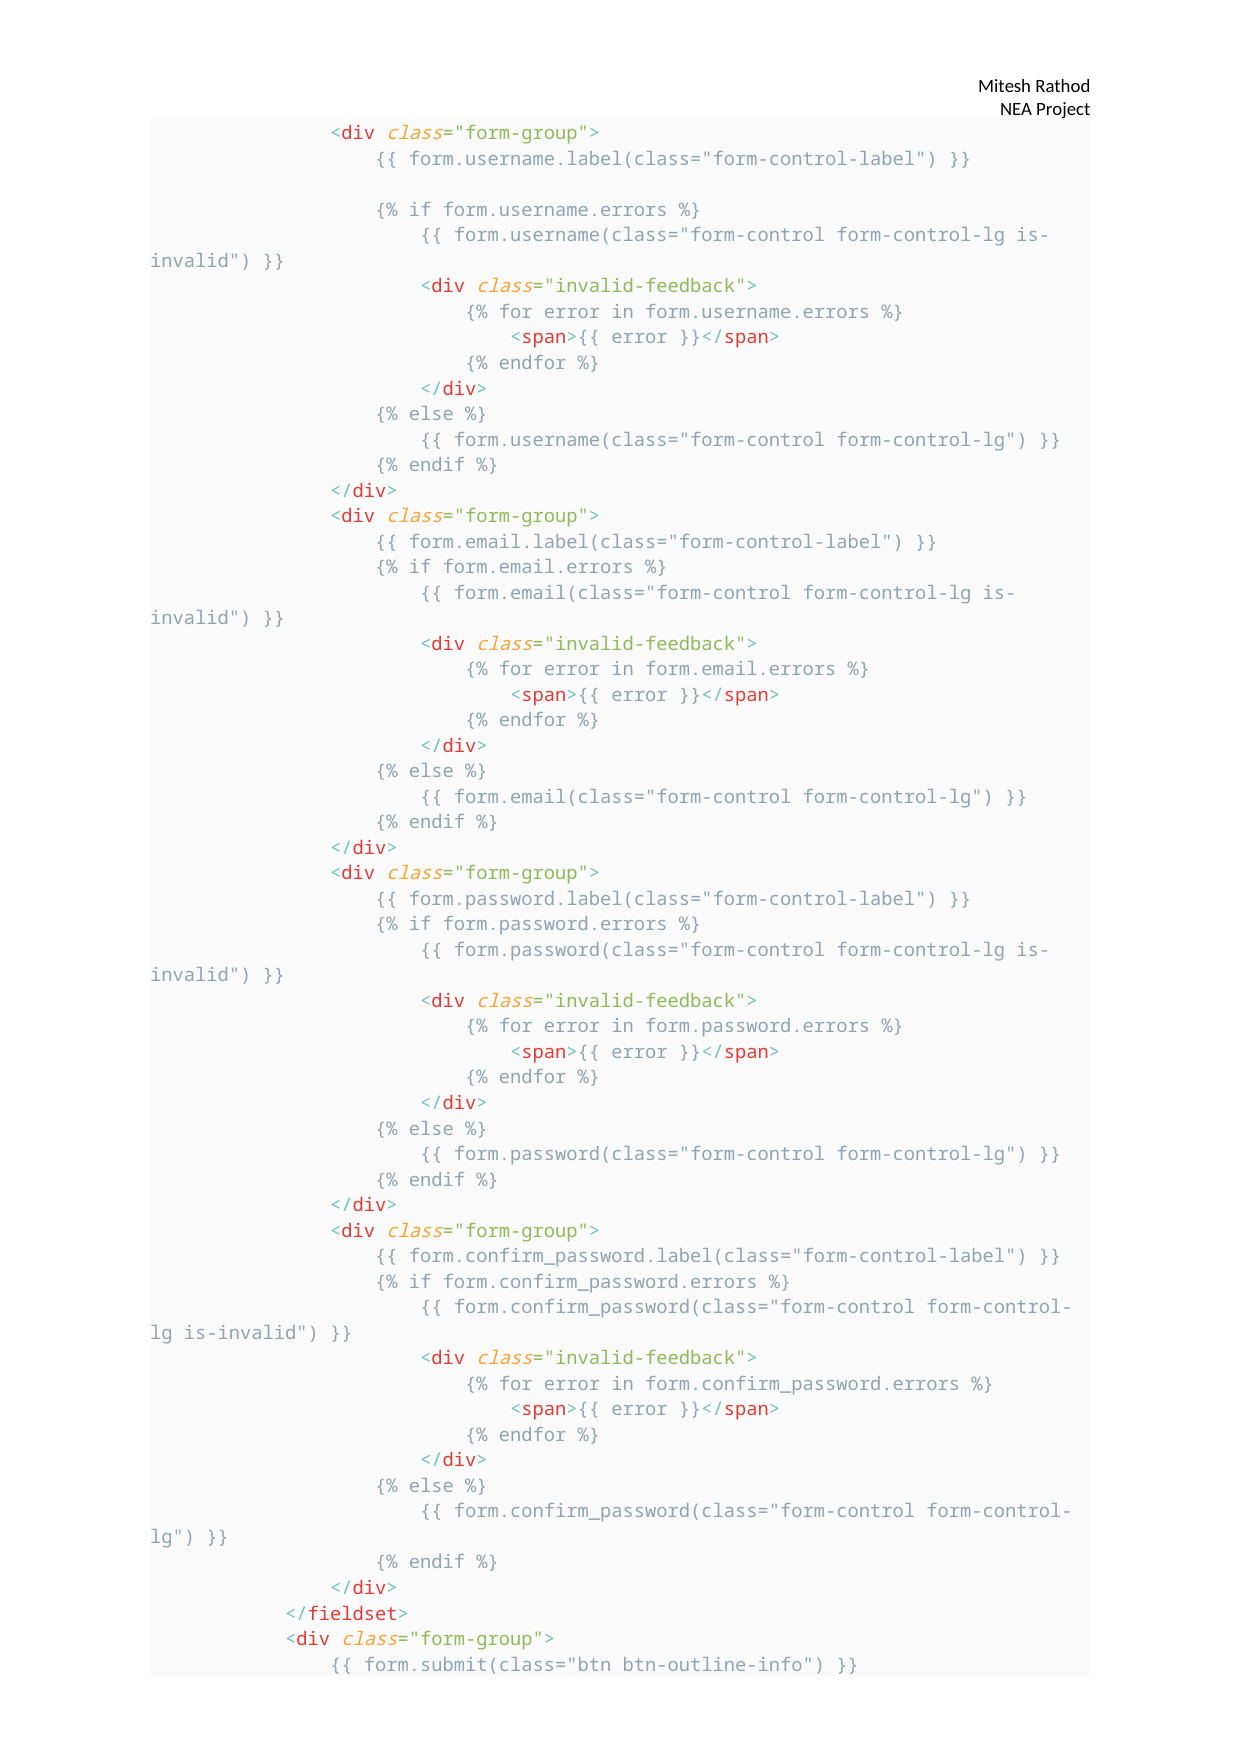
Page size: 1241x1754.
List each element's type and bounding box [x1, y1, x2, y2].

text [150, 119, 1090, 1676]
